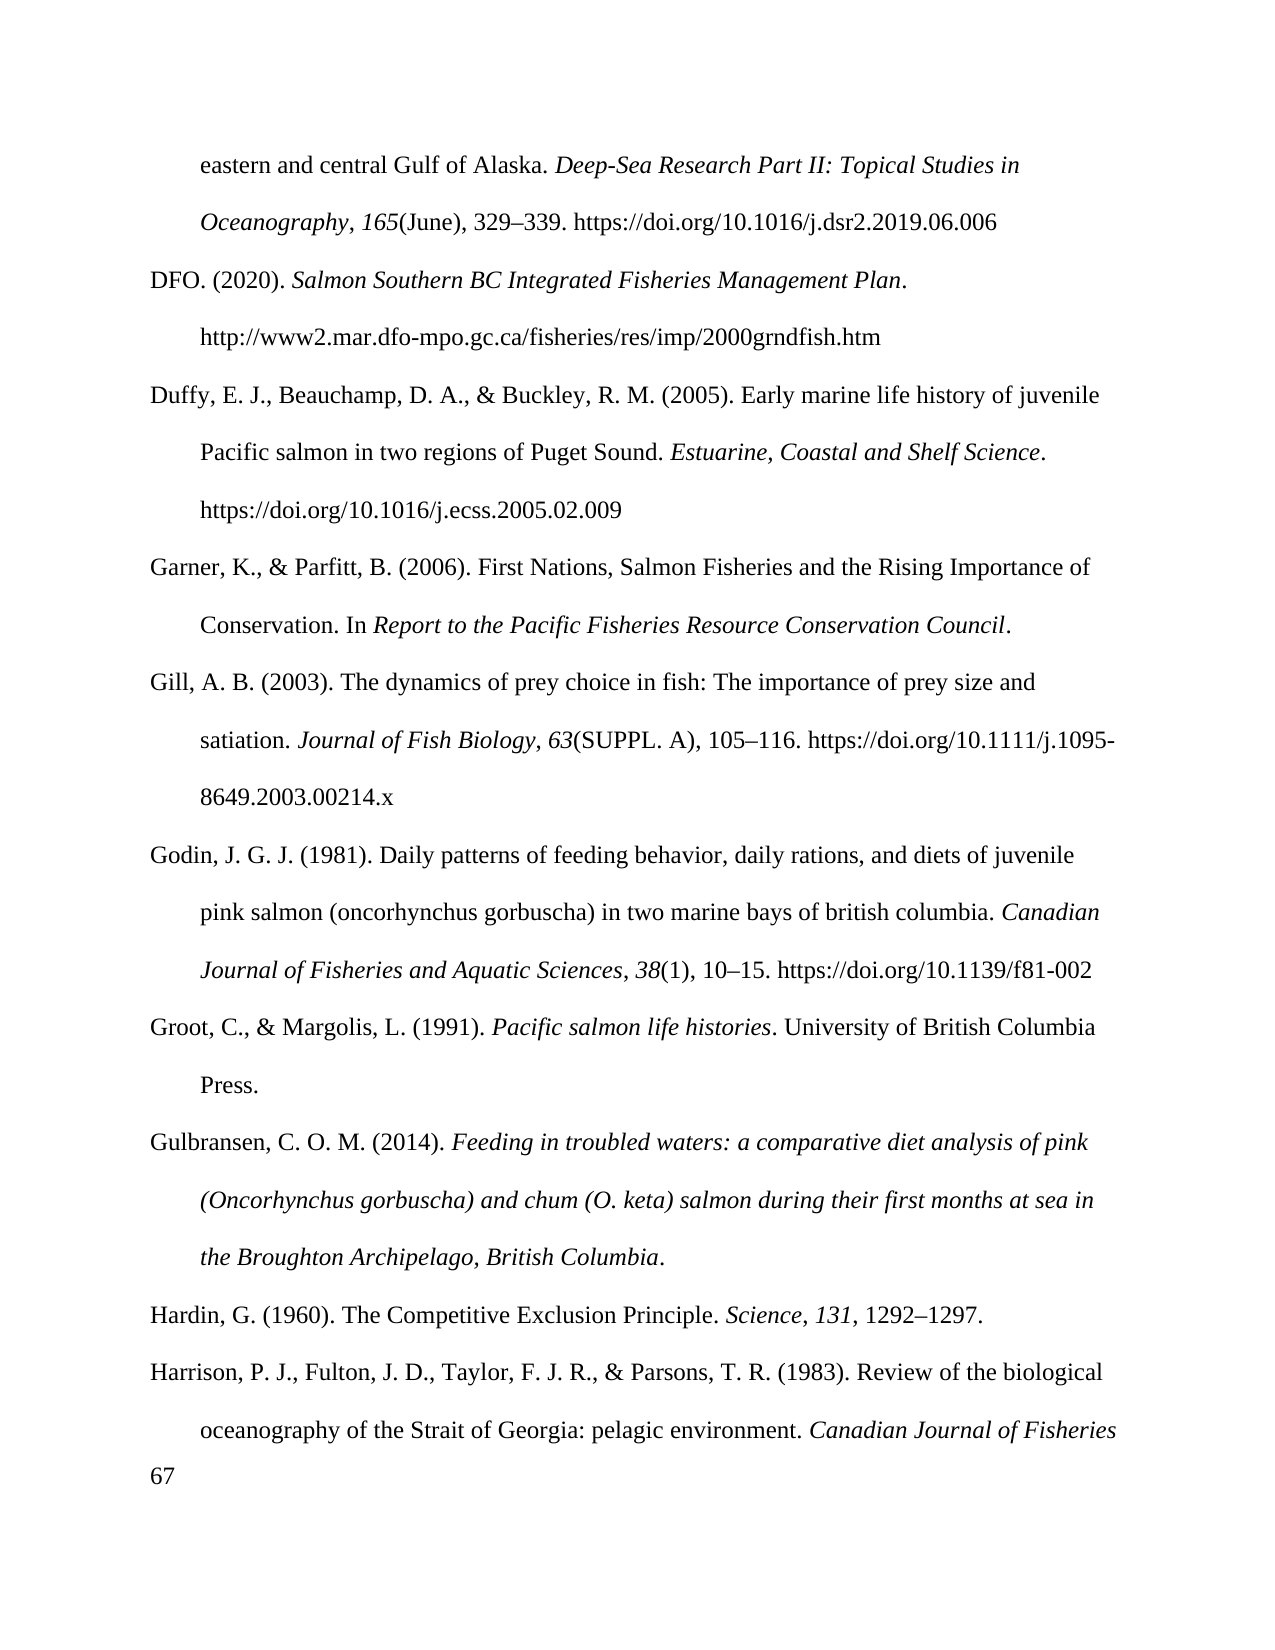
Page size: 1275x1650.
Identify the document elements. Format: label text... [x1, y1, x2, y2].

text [150, 1357, 1125, 1444]
text Gill, A. B. (2003). The dynamics of prey choice in fish: The importance of prey size and satiation. Journal of Fish Biology, 63(SUPPL. A), 105–116. https://doi.org/10.1111/j.1095-8649.2003.00214.x [150, 667, 1125, 811]
text Duffy, E. J., Beauchamp, D. A., & Buckley, R. M. (2005). Early marine life history of juvenile Pacific salmon in two regions of Puget Sound. Estuarine, Coastal and Shelf Science. https://doi.org/10.1016/j.ecss.2005.02.009 [150, 380, 1125, 524]
text Groot, C., & Margolis, L. (1991). Pacific salmon life histories. University of British Columbia Press. [150, 1012, 1125, 1099]
text Gulbransen, C. O. M. (2014). Feeding in troubled waters: a comparative diet analysis of pink (Oncorhynchus gorbuscha) and chum (O. keta) salmon during their first months at sea in the Broughton Archipelago, British Columbia. [150, 1127, 1125, 1271]
text Hardin, G. (1960). The Competitive Exclusion Principle. Science, 131, 1292–1297. [150, 1300, 1125, 1329]
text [150, 150, 1125, 236]
text Godin, J. G. J. (1981). Daily patterns of feeding behavior, daily rations, and diets of juvenile pink salmon (oncorhynchus gorbuscha) in two marine bays of british columbia. Canadian Journal of Fisheries and Aquatic Sciences, 38(1), 10–15. https://doi.org/10.1139/f81-002 [150, 840, 1125, 984]
text DFO. (2020). Salmon Southern BC Integrated Fisheries Management Plan. http://www2.mar.dfo-mpo.gc.ca/fisheries/res/imp/2000grndfish.htm [150, 265, 1125, 351]
text Garner, K., & Parfitt, B. (2006). First Nations, Salmon Fisheries and the Rising Importance of Conservation. In Report to the Pacific Fisheries Resource Conservation Council. [150, 552, 1125, 639]
